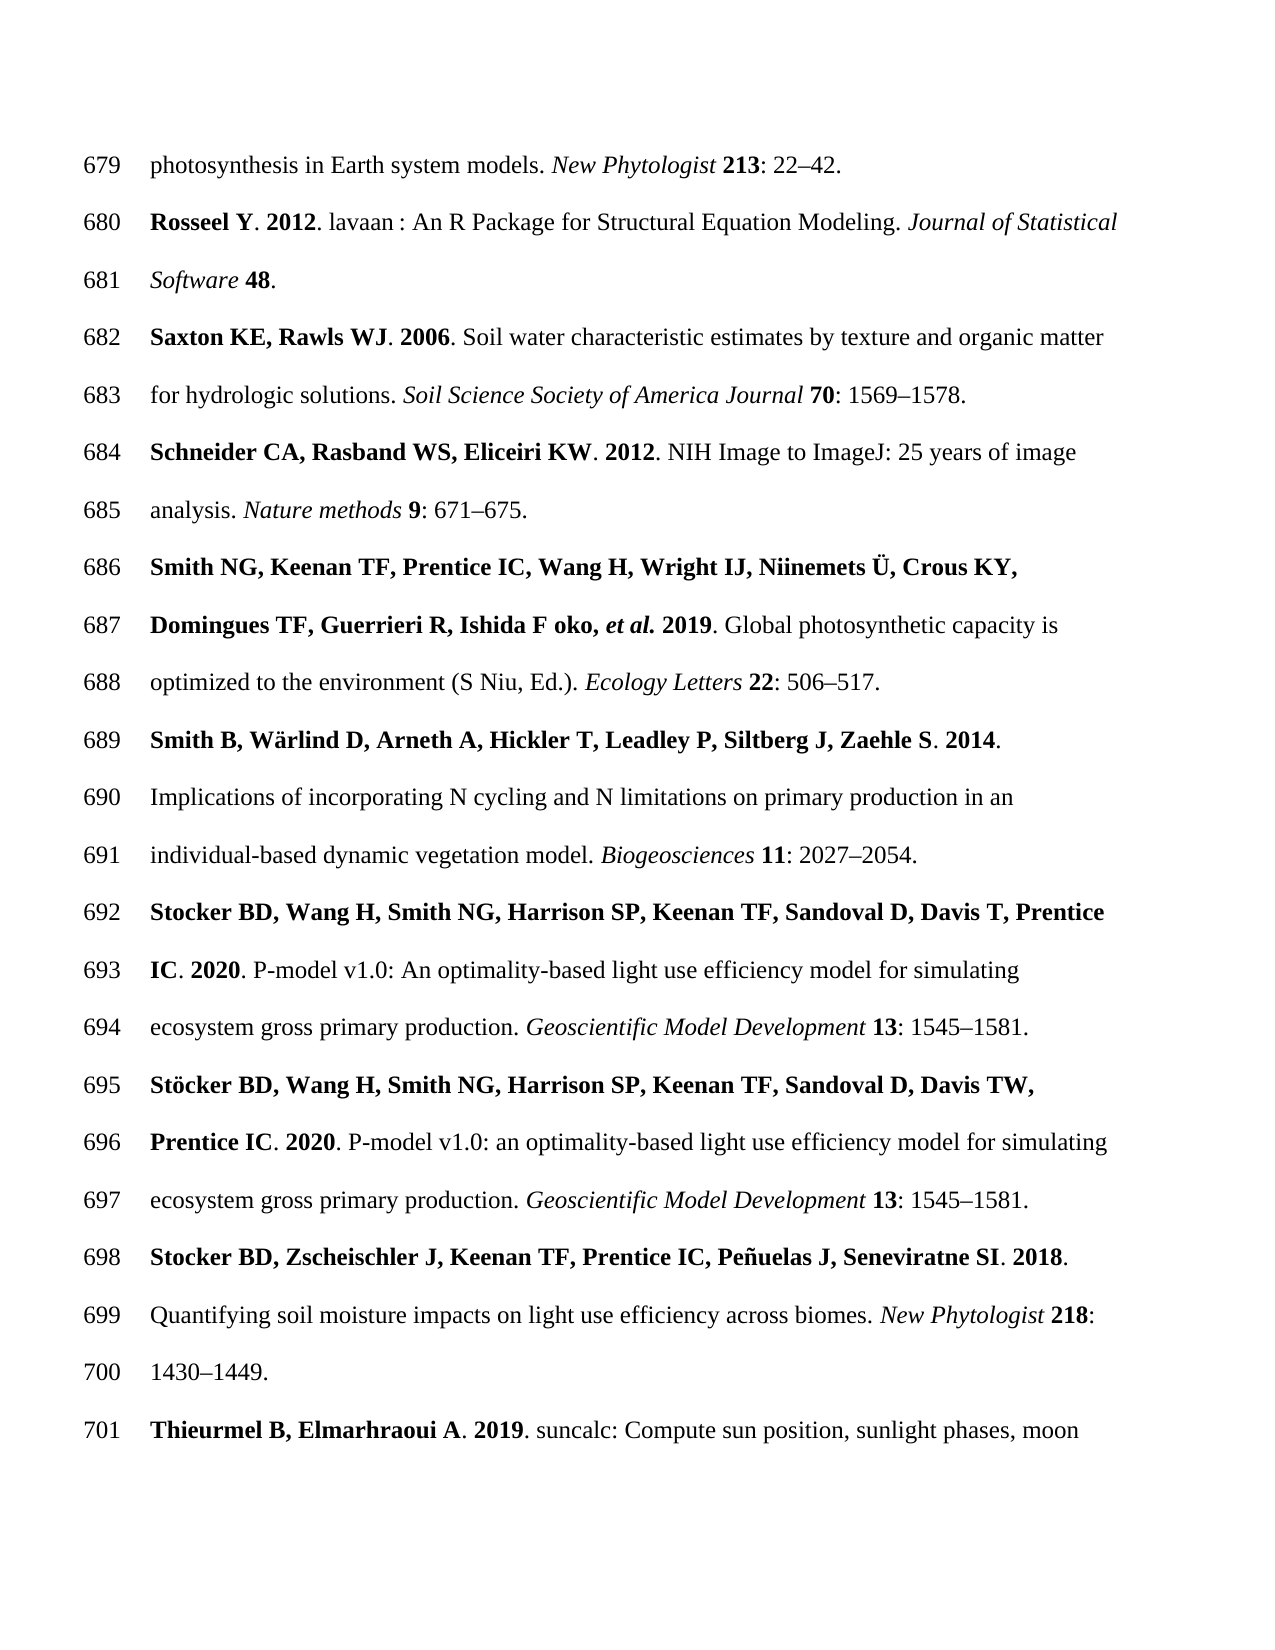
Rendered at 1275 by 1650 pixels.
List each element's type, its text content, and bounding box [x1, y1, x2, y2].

text Stöcker BD, Wang H, Smith NG, Harrison SP, Keenan TF, Sandoval D, Davis TW, Prentice IC. 2020. P-model v1.0: an optimality-based light use efficiency model for simulating ecosystem gross primary production. Geoscientific Model Development 13: 1545–1581. [150, 1070, 1125, 1214]
text Saxton KE, Rawls WJ. 2006. Soil water characteristic estimates by texture and organic matter for hydrologic solutions. Soil Science Society of America Journal 70: 1569–1578. [150, 322, 1125, 409]
text Stocker BD, Zscheischler J, Keenan TF, Prentice IC, Peñuelas J, Seneviratne SI. 2018. Quantifying soil moisture impacts on light use efficiency across biomes. New Phytologist 218: 1430–1449. [150, 1242, 1125, 1386]
text Schneider CA, Rasband WS, Eliceiri KW. 2012. NIH Image to ImageJ: 25 years of image analysis. Nature methods 9: 671–675. [150, 437, 1125, 524]
text Stocker BD, Wang H, Smith NG, Harrison SP, Keenan TF, Sandoval D, Davis T, Prentice IC. 2020. P-model v1.0: An optimality-based light use efficiency model for simulating ecosystem gross primary production. Geoscientific Model Development 13: 1545–1581. [150, 897, 1125, 1041]
text Rosseel Y. 2012. lavaan : An R Package for Structural Equation Modeling. Journal of Statistical Software 48. [150, 207, 1125, 294]
text Smith B, Wärlind D, Arneth A, Hickler T, Leadley P, Siltberg J, Zaehle S. 2014. Implications of incorporating N cycling and N limitations on primary production in an individual-based dynamic vegetation model. Biogeosciences 11: 2027–2054. [150, 725, 1125, 869]
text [150, 1415, 1125, 1444]
text Smith NG, Keenan TF, Prentice IC, Wang H, Wright IJ, Niinemets Ü, Crous KY, Domingues TF, Guerrieri R, Ishida F oko, et al. 2019. Global photosynthetic capacity is optimized to the environment (S Niu, Ed.). Ecology Letters 22: 506–517. [150, 552, 1125, 696]
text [150, 150, 1125, 179]
